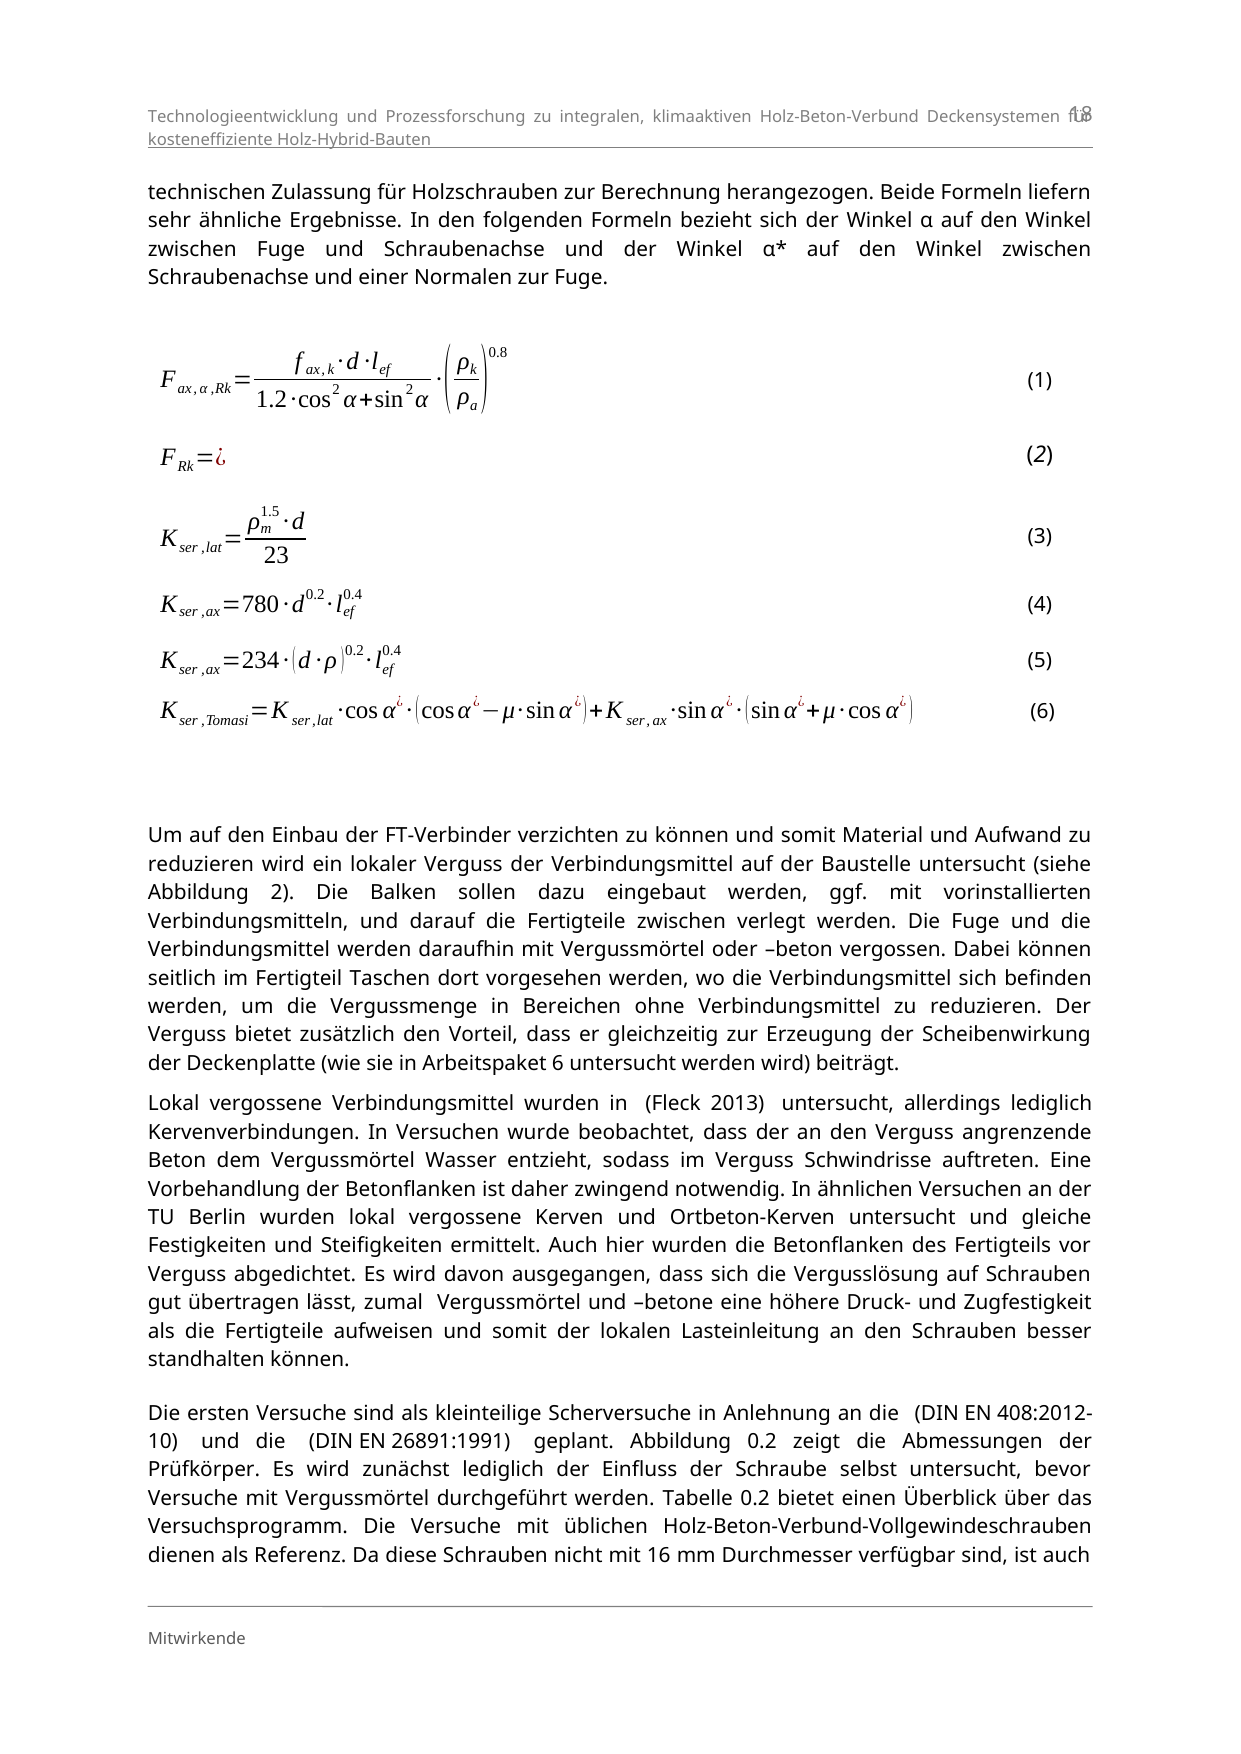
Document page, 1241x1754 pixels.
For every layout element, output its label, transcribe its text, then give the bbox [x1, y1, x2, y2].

table_cell (3) [987, 491, 1092, 569]
table_cell (4) [987, 569, 1092, 625]
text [148, 177, 1092, 291]
table_cell [148, 417, 987, 491]
table_header (1) [987, 331, 1092, 417]
table_header [148, 331, 987, 417]
table_cell [148, 569, 987, 625]
table_cell (6) [987, 682, 1092, 728]
table_cell (2) [987, 417, 1092, 491]
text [148, 1398, 1092, 1568]
table_cell [148, 682, 987, 728]
text Lokal vergossene Verbindungsmittel wurden in untersucht, allerdings lediglich Kervenverbindungen. In Versuchen wurde beobachtet, dass der an den Verguss angrenzende Beton dem Vergussmörtel Wasser entzieht, sodass im Verguss Schwindrisse auftreten. Eine Vorbehandlung der Betonflanken ist daher zwingend notwendig. In ähnlichen Versuchen an der TU Berlin wurden lokal vergossene Kerven und Ortbeton-Kerven untersucht und gleiche Festigkeiten und Steifigkeiten ermittelt. Auch hier wurden die Betonflanken des Fertigteils vor Verguss abgedichtet. Es wird davon ausgegangen, dass sich die Vergusslösung auf Schrauben gut übertragen lässt, zumal Vergussmörtel und –betone eine höhere Druck- und Zugfestigkeit als die Fertigteile aufweisen und somit der lokalen Lasteinleitung an den Schrauben besser standhalten können. [148, 1088, 1092, 1373]
table_cell (5) [987, 625, 1092, 682]
table_cell [148, 625, 987, 682]
table_cell [148, 491, 987, 569]
text Um auf den Einbau der FT-Verbinder verzichten zu können und somit Material und Aufwand zu reduzieren wird ein lokaler Verguss der Verbindungsmittel auf der Baustelle untersucht (siehe Abbildung 2). Die Balken sollen dazu eingebaut werden, ggf. mit vorinstallierten Verbindungsmitteln, und darauf die Fertigteile zwischen verlegt werden. Die Fuge und die Verbindungsmittel werden daraufhin mit Vergussmörtel oder –beton vergossen. Dabei können seitlich im Fertigteil Taschen dort vorgesehen werden, wo die Verbindungsmittel sich befinden werden, um die Vergussmenge in Bereichen ohne Verbindungsmittel zu reduzieren. Der Verguss bietet zusätzlich den Vorteil, dass er gleichzeitig zur Erzeugung der Scheibenwirkung der Deckenplatte (wie sie in Arbeitspaket 6 untersucht werden wird) beiträgt. [148, 821, 1092, 1076]
